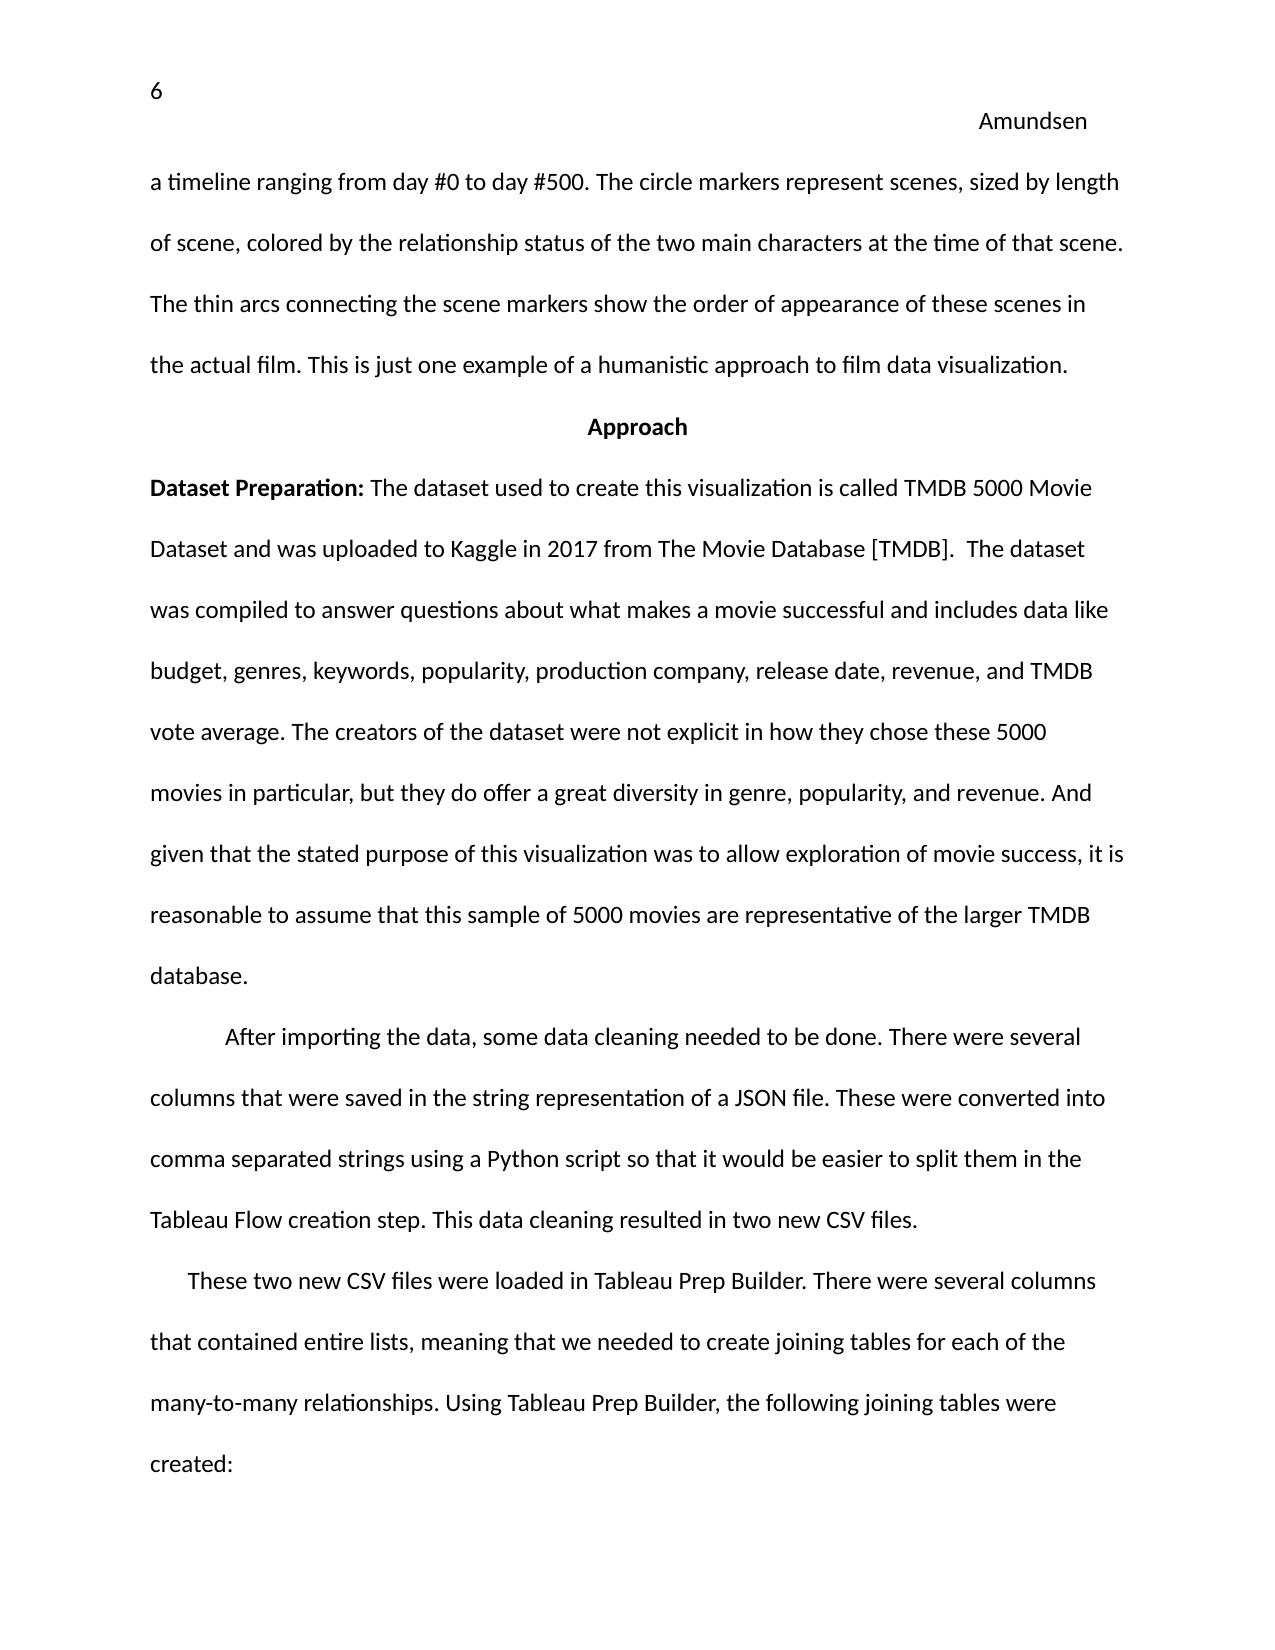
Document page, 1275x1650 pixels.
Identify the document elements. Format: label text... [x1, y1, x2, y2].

text These two new CSV files were loaded in Tableau Prep Builder. There were several columns that contained entire lists, meaning that we needed to create joining tables for each of the many-to-many relationships. Using Tableau Prep Builder, the following joining tables were created: [150, 1265, 1125, 1479]
text After importing the data, some data cleaning needed to be done. There were several columns that were saved in the string representation of a JSON file. These were converted into comma separated strings using a Python script so that it would be easier to split them in the Tableau Flow creation step. This data cleaning resulted in two new CSV files. [150, 1021, 1125, 1235]
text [150, 167, 1125, 380]
text Dataset Preparation: The dataset used to create this visualization is called TMDB 5000 Movie Dataset and was uploaded to Kaggle in 2017 from The Movie Database [TMDB]. The dataset was compiled to answer questions about what makes a movie successful and includes data like budget, genres, keywords, popularity, production company, release date, revenue, and TMDB vote average. The creators of the dataset were not explicit in how they chose these 5000 movies in particular, but they do offer a great diversity in genre, popularity, and revenue. And given that the stated purpose of this visualization was to allow exploration of movie success, it is reasonable to assume that this sample of 5000 movies are representative of the larger TMDB database. [150, 472, 1125, 991]
text Approach [150, 411, 1125, 441]
